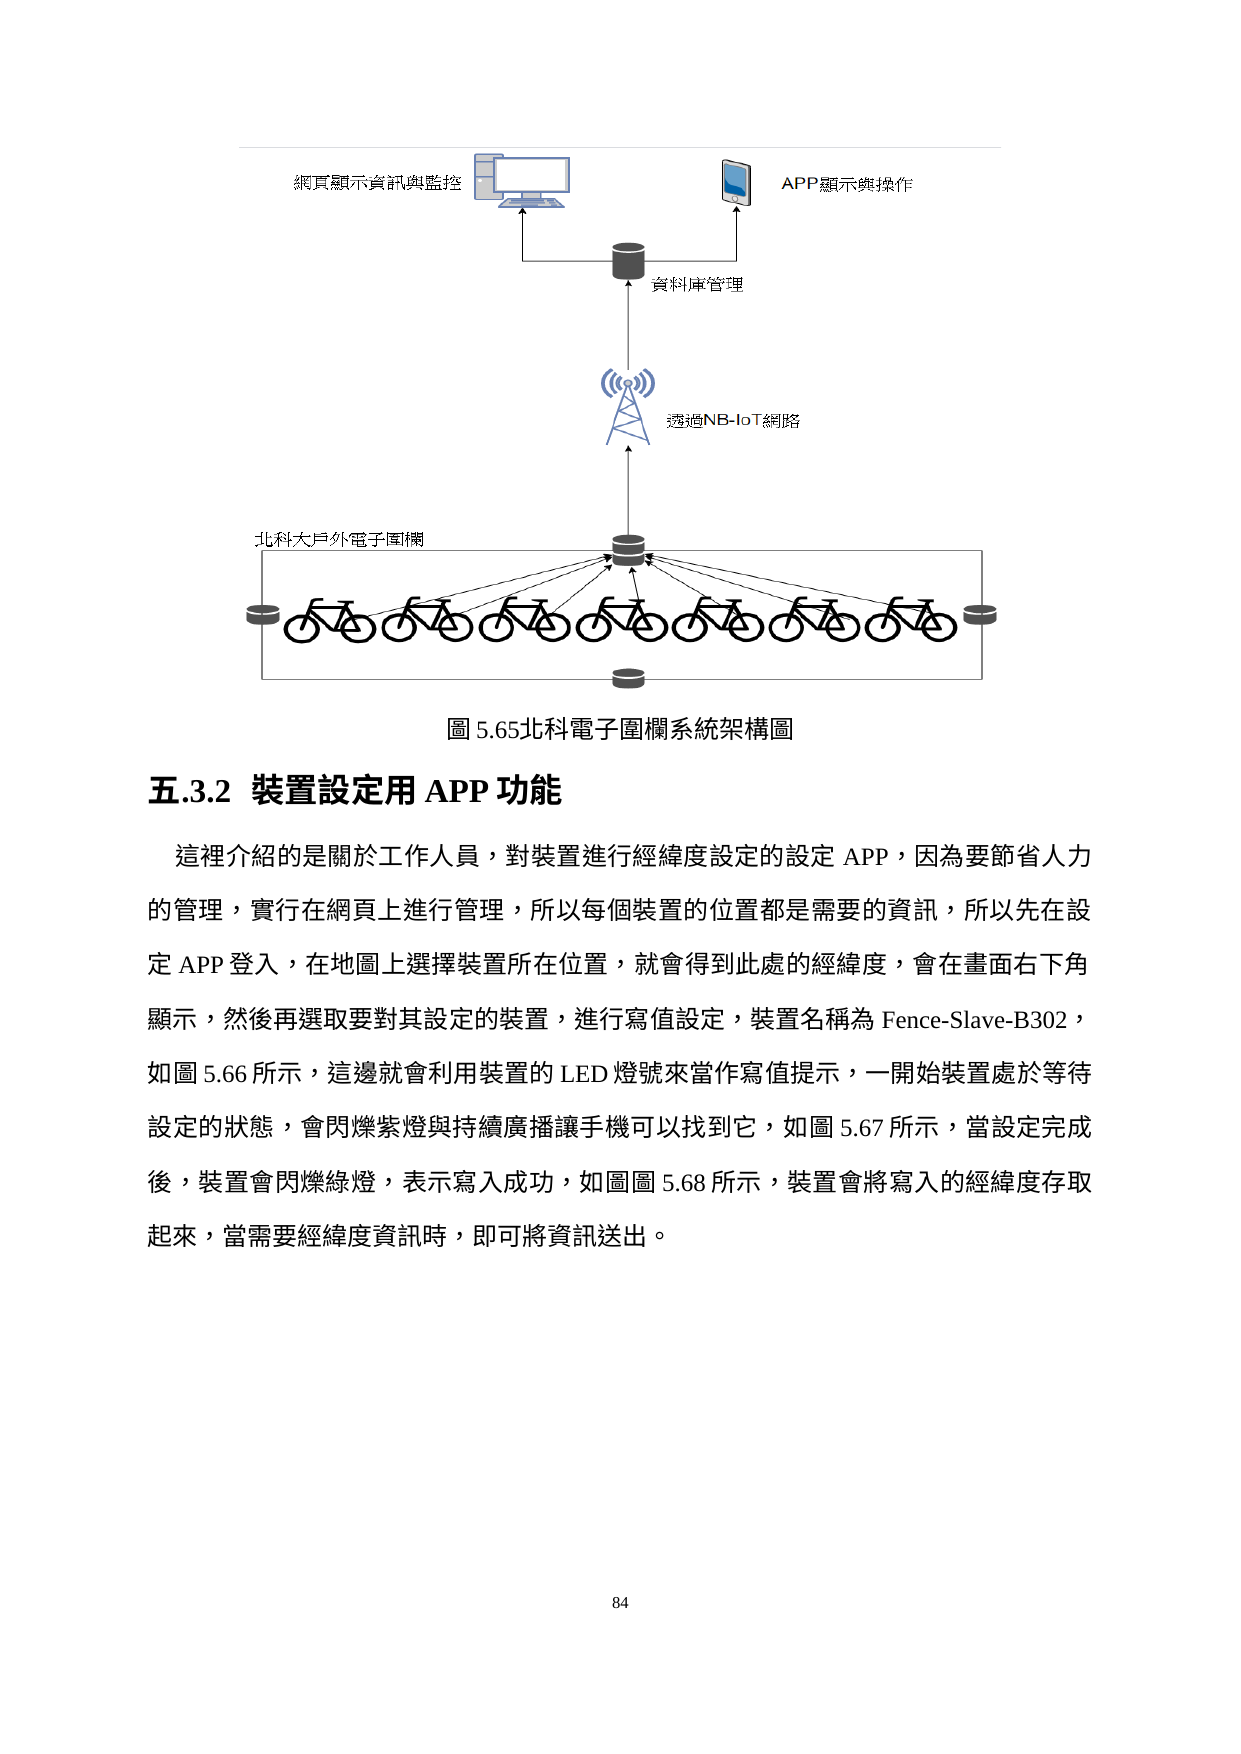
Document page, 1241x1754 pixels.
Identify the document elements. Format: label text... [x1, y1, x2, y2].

subtitle 裝置設定用APP功能 [148, 764, 1067, 812]
picture [239, 147, 1002, 695]
